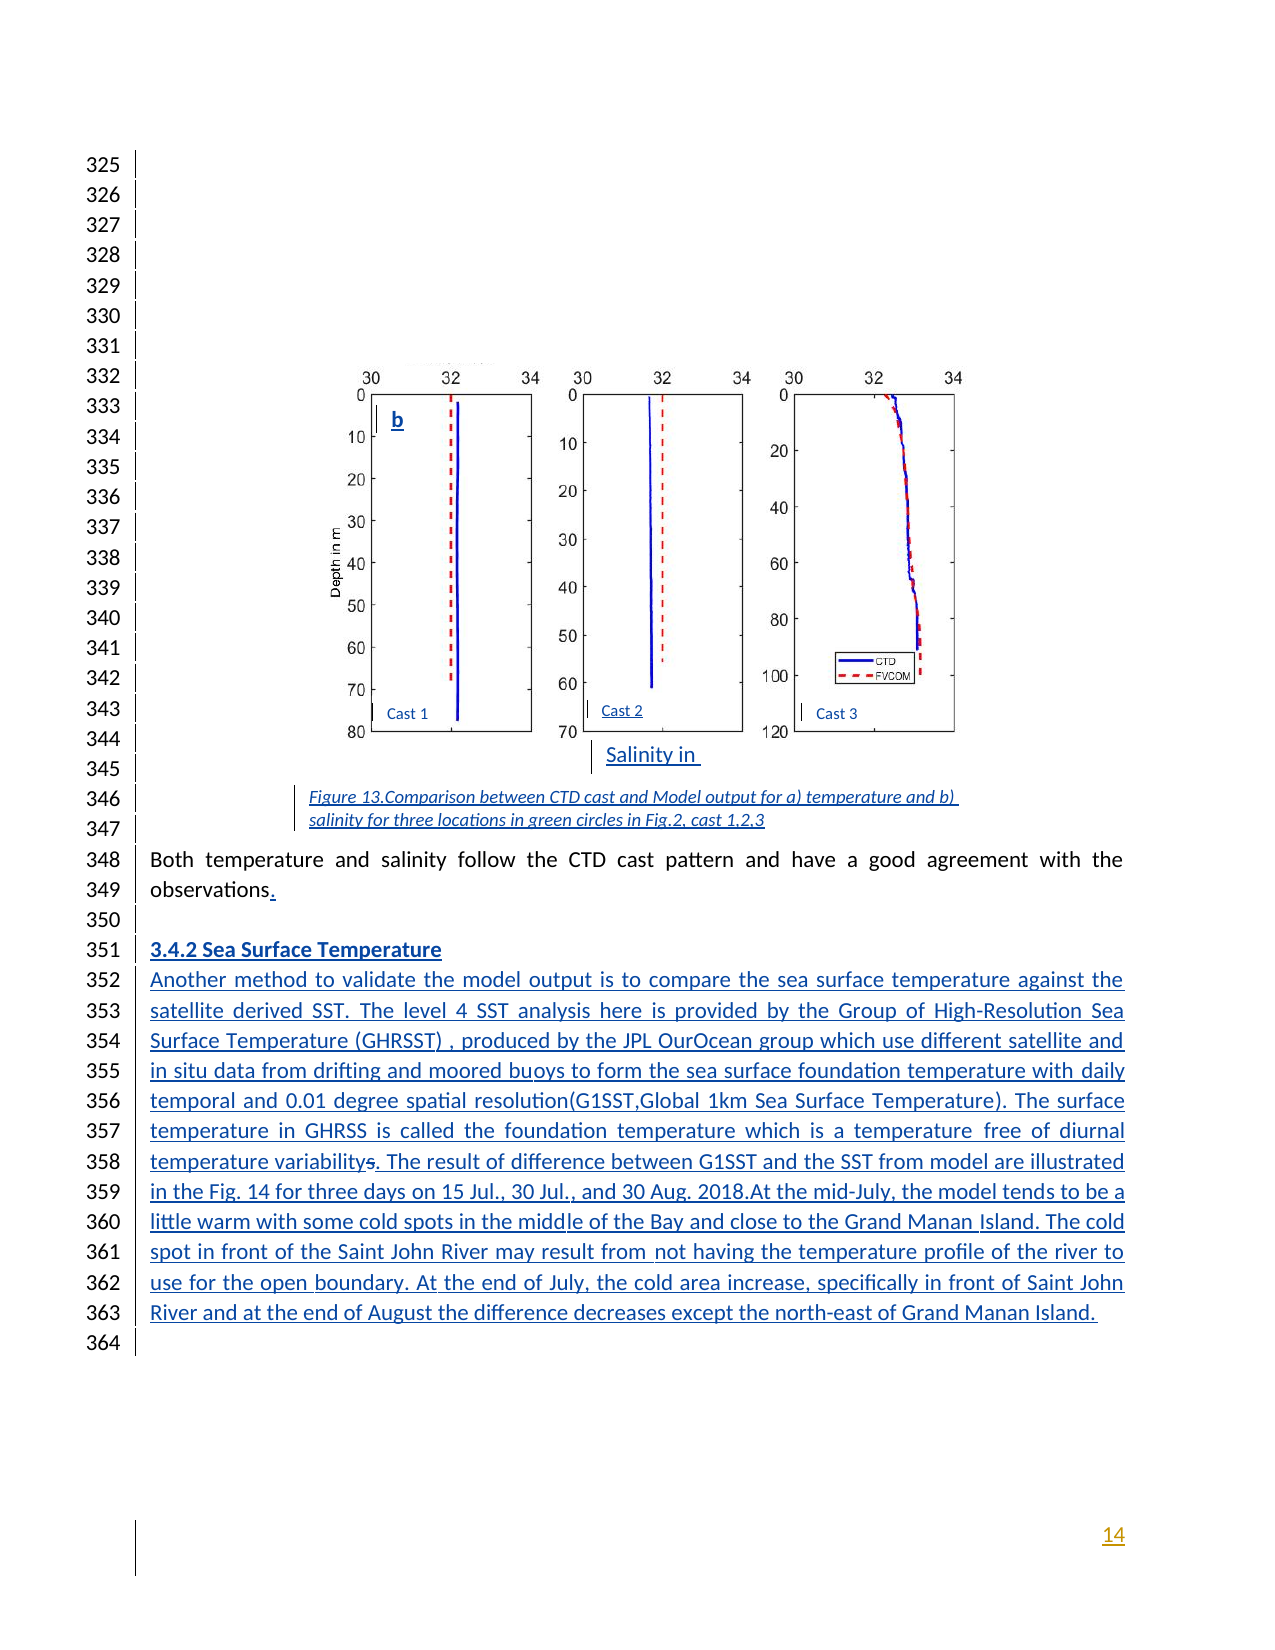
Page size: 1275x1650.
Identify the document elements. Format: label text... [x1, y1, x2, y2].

picture [311, 363, 988, 755]
text Both temperature and salinity follow the CTD cast pattern and have a good agreement with the observations [150, 845, 1125, 903]
